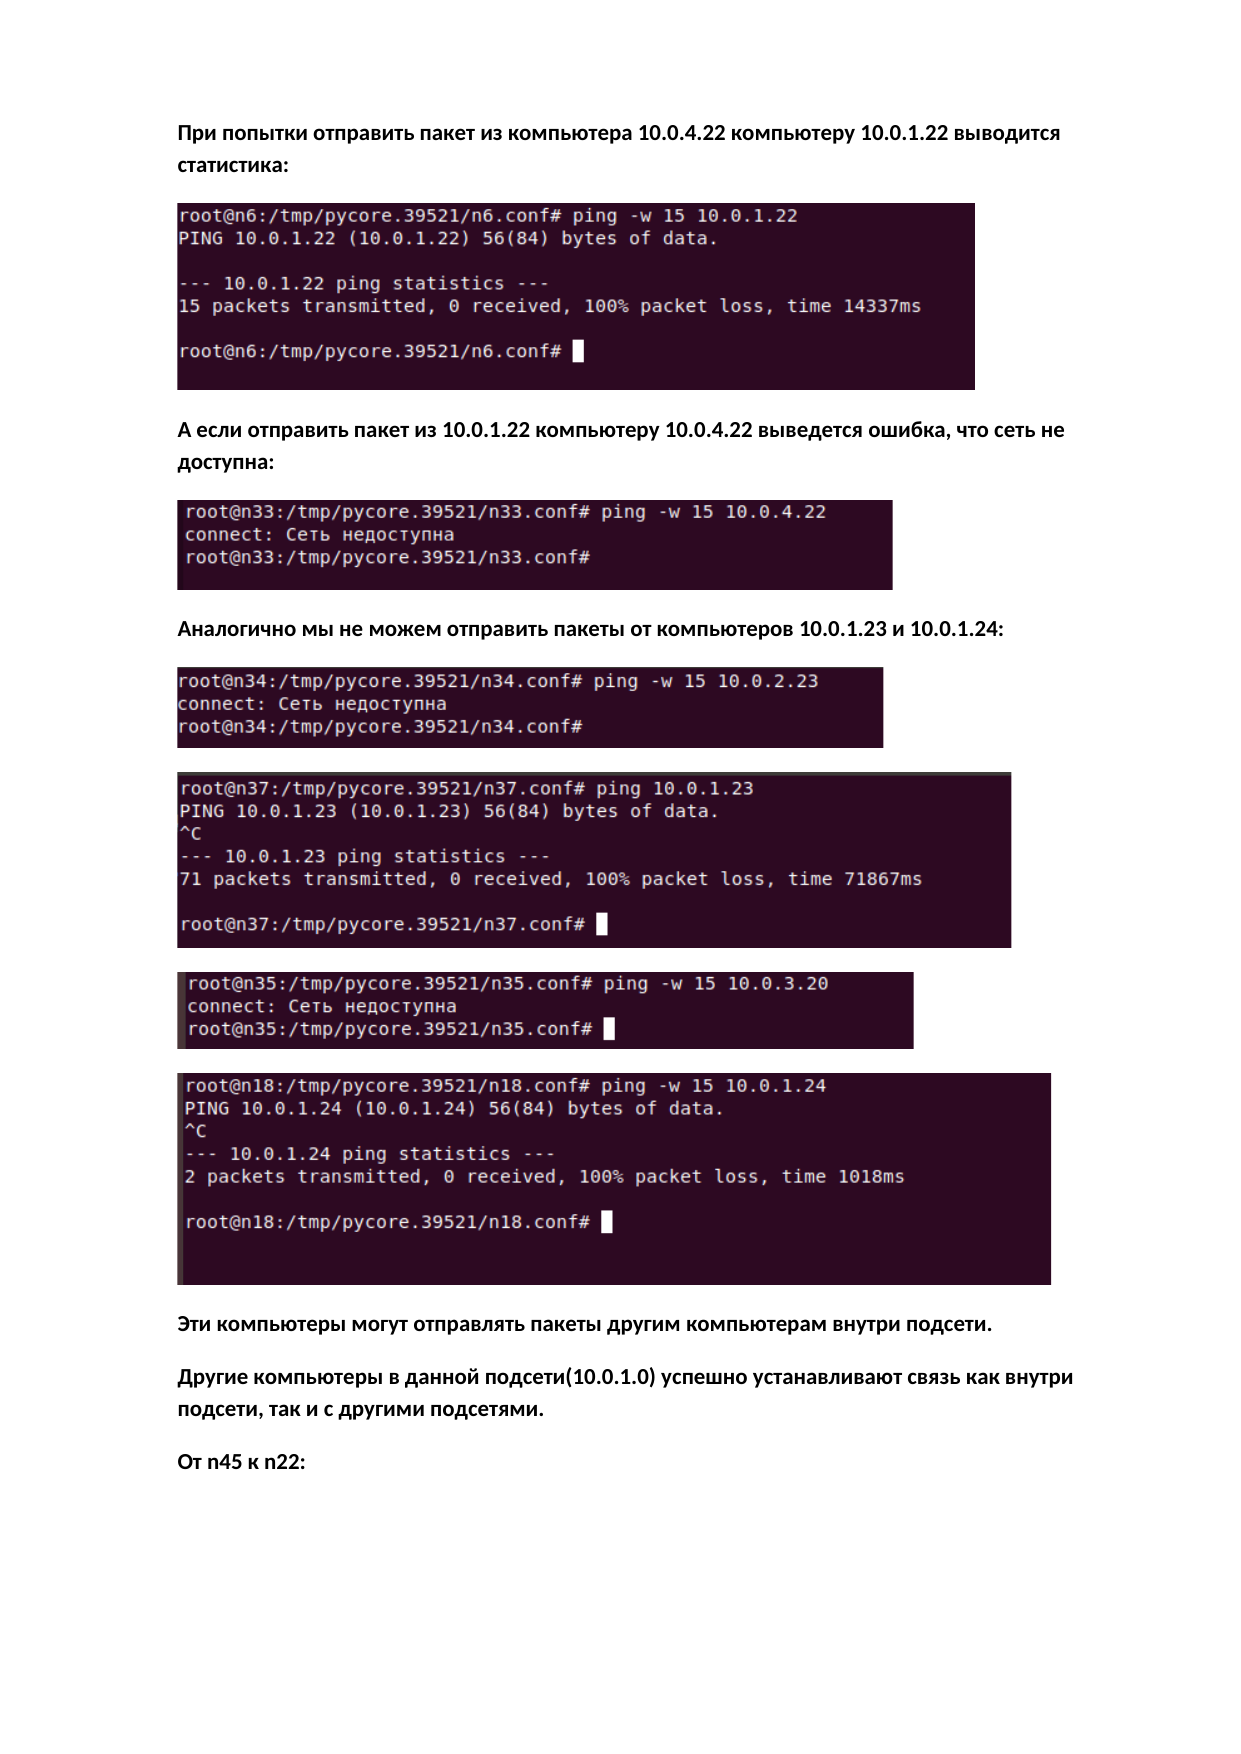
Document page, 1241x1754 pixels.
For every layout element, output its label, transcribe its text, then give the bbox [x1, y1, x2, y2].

picture [177, 972, 914, 1049]
picture [177, 772, 1012, 948]
text От n45 к n22: [177, 1447, 1152, 1476]
picture [177, 500, 893, 590]
text Аналогично мы не можем отправить пакеты от компьютеров 10.0.1.23 и 10.0.1.24: [177, 614, 1152, 643]
text При попытки отправить пакет из компьютера 10.0.4.22 компьютеру 10.0.1.22 выводится статистика: [177, 118, 1152, 178]
text Другие компьютеры в данной подсети(10.0.1.0) успешно устанавливают связь как внутри подсети, так и с другими подсетями. [177, 1362, 1152, 1422]
picture [177, 203, 975, 390]
text Эти компьютеры могут отправлять пакеты другим компьютерам внутри подсети. [177, 1309, 1152, 1337]
text А если отправить пакет из 10.0.1.22 компьютеру 10.0.4.22 выведется ошибка, что сеть не доступна: [177, 415, 1152, 475]
picture [177, 1073, 1052, 1285]
picture [177, 667, 884, 748]
